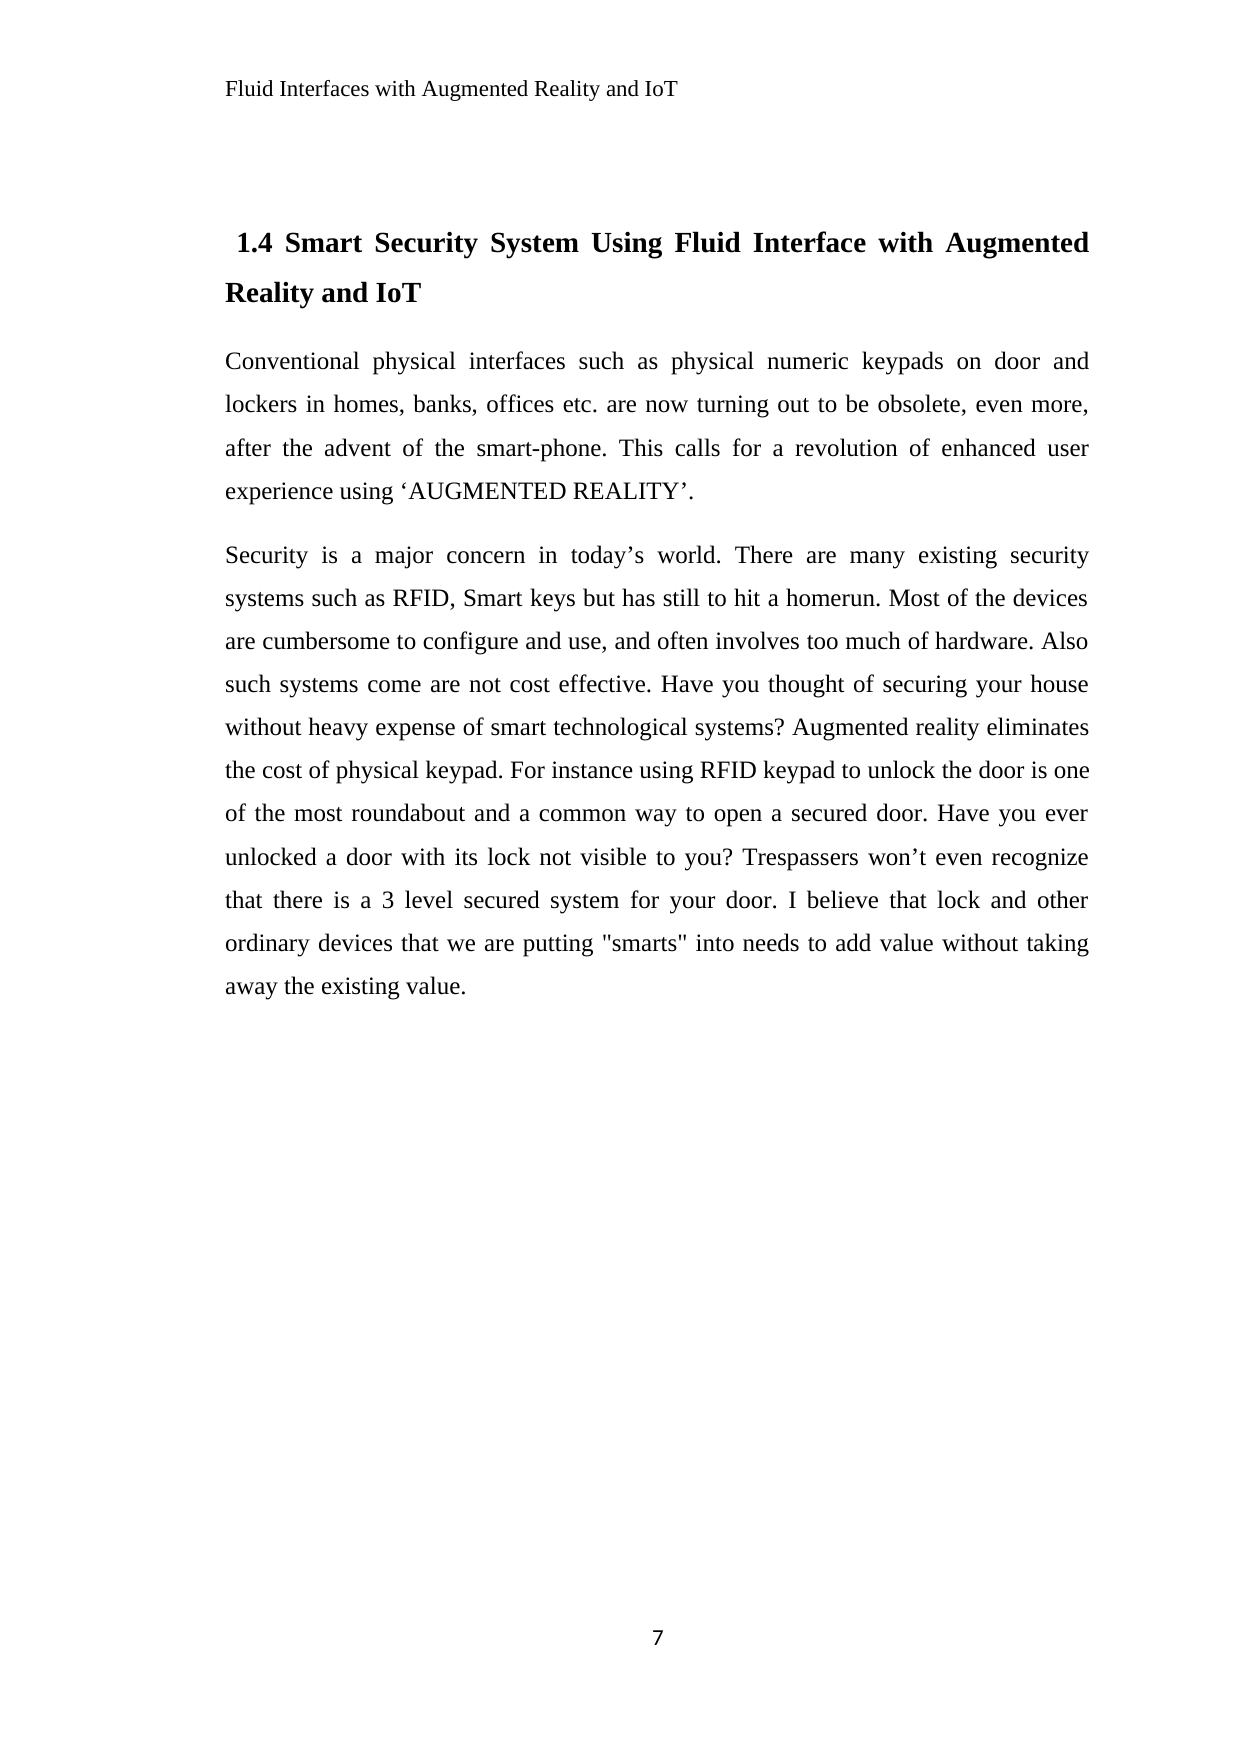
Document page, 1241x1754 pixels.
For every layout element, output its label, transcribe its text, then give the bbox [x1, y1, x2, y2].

text Security is a major concern in today’s world. There are many existing security systems such as RFID, Smart keys but has still to hit a homerun. Most of the devices are cumbersome to configure and use, and often involves too much of hardware. Also such systems come are not cost effective. Have you thought of securing your house without heavy expense of smart technological systems? Augmented reality eliminates the cost of physical keypad. For instance using RFID keypad to unlock the door is one of the most roundabout and a common way to open a secured door. Have you ever unlocked a door with its lock not visible to you? Trespassers won’t even recognize that there is a 3 level secured system for your door. I believe that lock and other ordinary devices that we are putting "smarts" into needs to add value without taking away the existing value. [225, 540, 1090, 1000]
text 1.4 Smart Security System Using Fluid Interface with Augmented Reality and IoT [225, 225, 1090, 309]
text Conventional physical interfaces such as physical numeric keypads on door and lockers in homes, banks, offices etc. are now turning out to be obsolete, even more, after the advent of the smart-phone. This calls for a revolution of enhanced user experience using ‘AUGMENTED REALITY’. [225, 346, 1090, 504]
